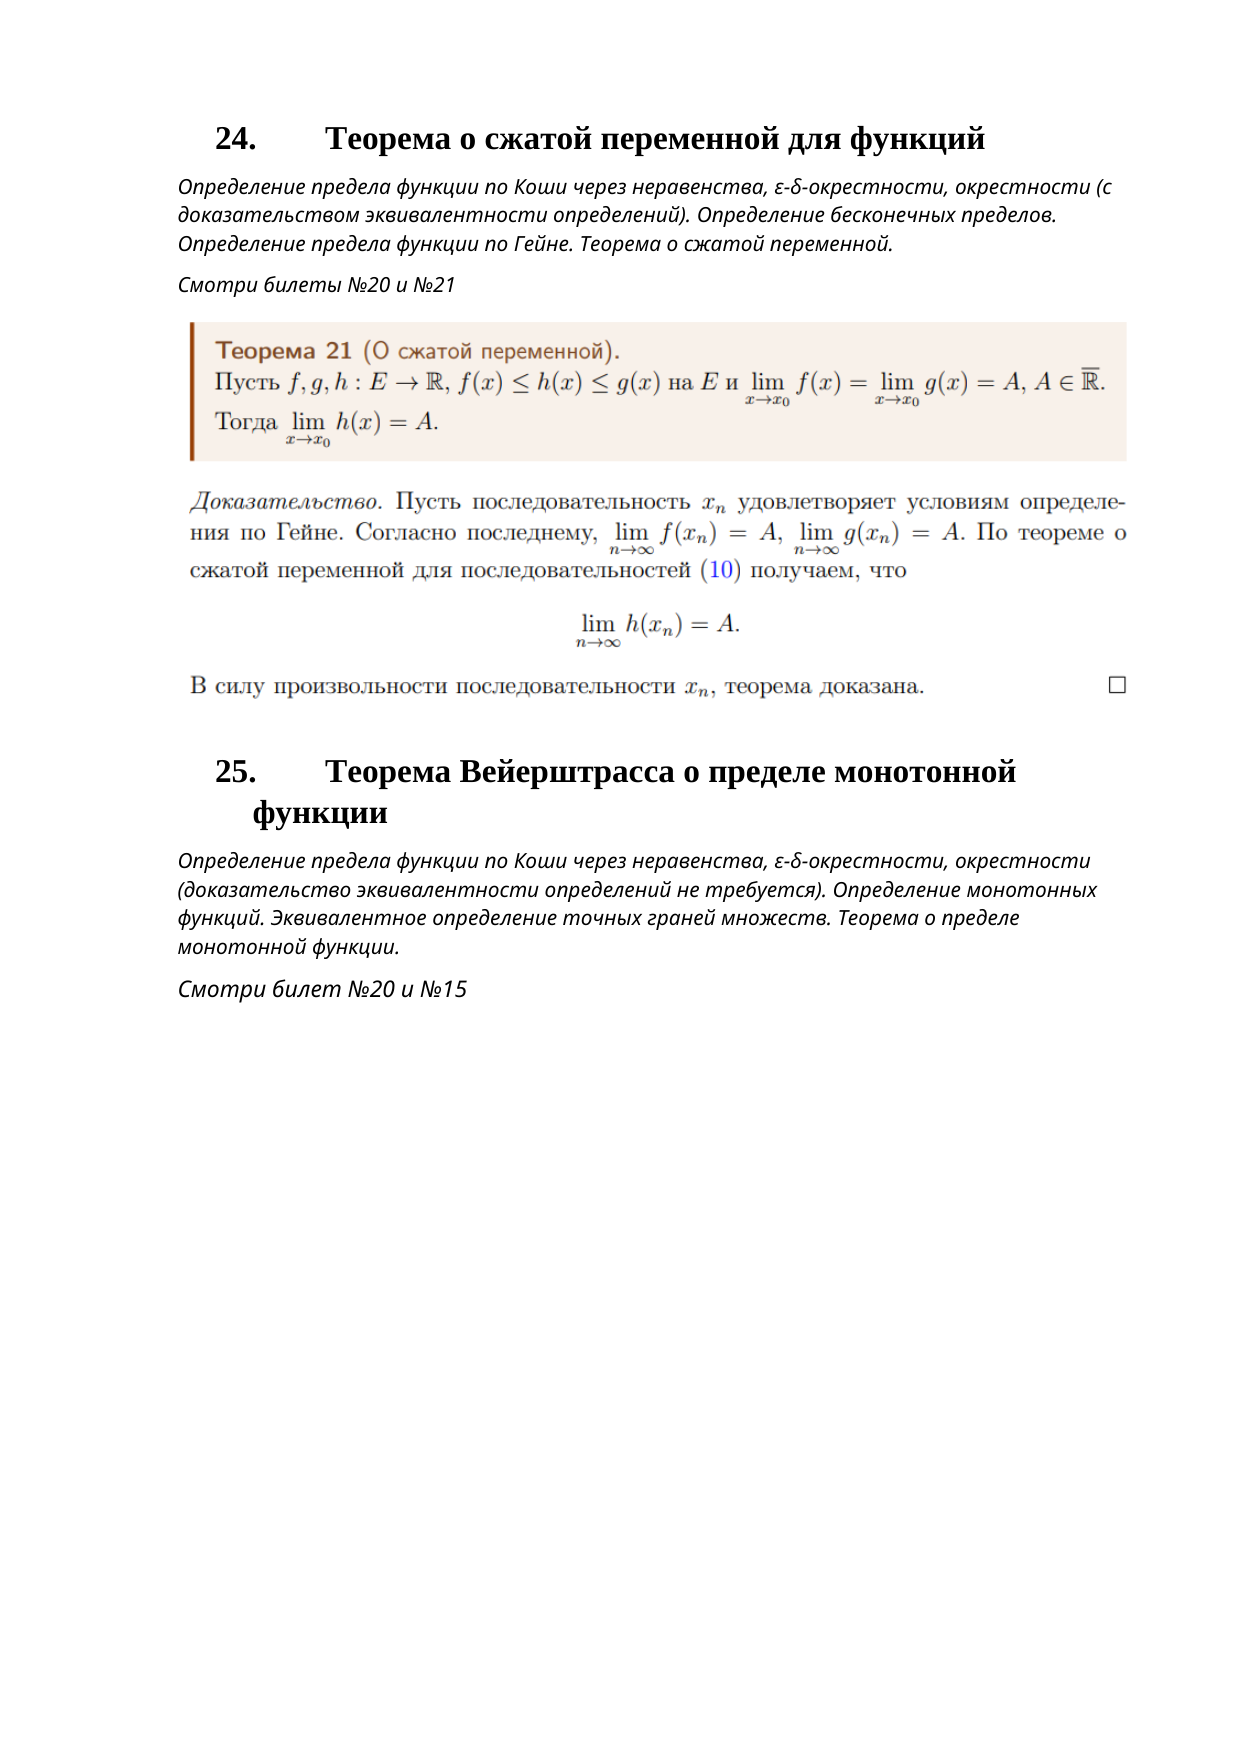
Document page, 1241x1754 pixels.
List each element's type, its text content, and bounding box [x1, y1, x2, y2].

subtitle Теорема Вейерштрасса о пределе монотонной функции [215, 751, 1152, 831]
text Смотри билет №20 и №15 [177, 973, 1152, 1004]
subtitle Теорема о сжатой переменной для функций [215, 118, 1152, 156]
picture [177, 310, 1152, 712]
text Смотри билеты №20 и №21 [177, 270, 1152, 298]
text Определение предела функции по Коши через неравенства, ε-δ-окрестности, окрестности (доказательство эквивалентности определений не требуется). Определение монотонных функций. Эквивалентное определение точных граней множеств. Теорема о пределе монотонной функции. [177, 847, 1152, 960]
text Определение предела функции по Коши через неравенства, ε-δ-окрестности, окрестности (с доказательством эквивалентности определений). Определение бесконечных пределов. Определение предела функции по Гейне. Теорема о сжатой переменной. [177, 172, 1152, 257]
